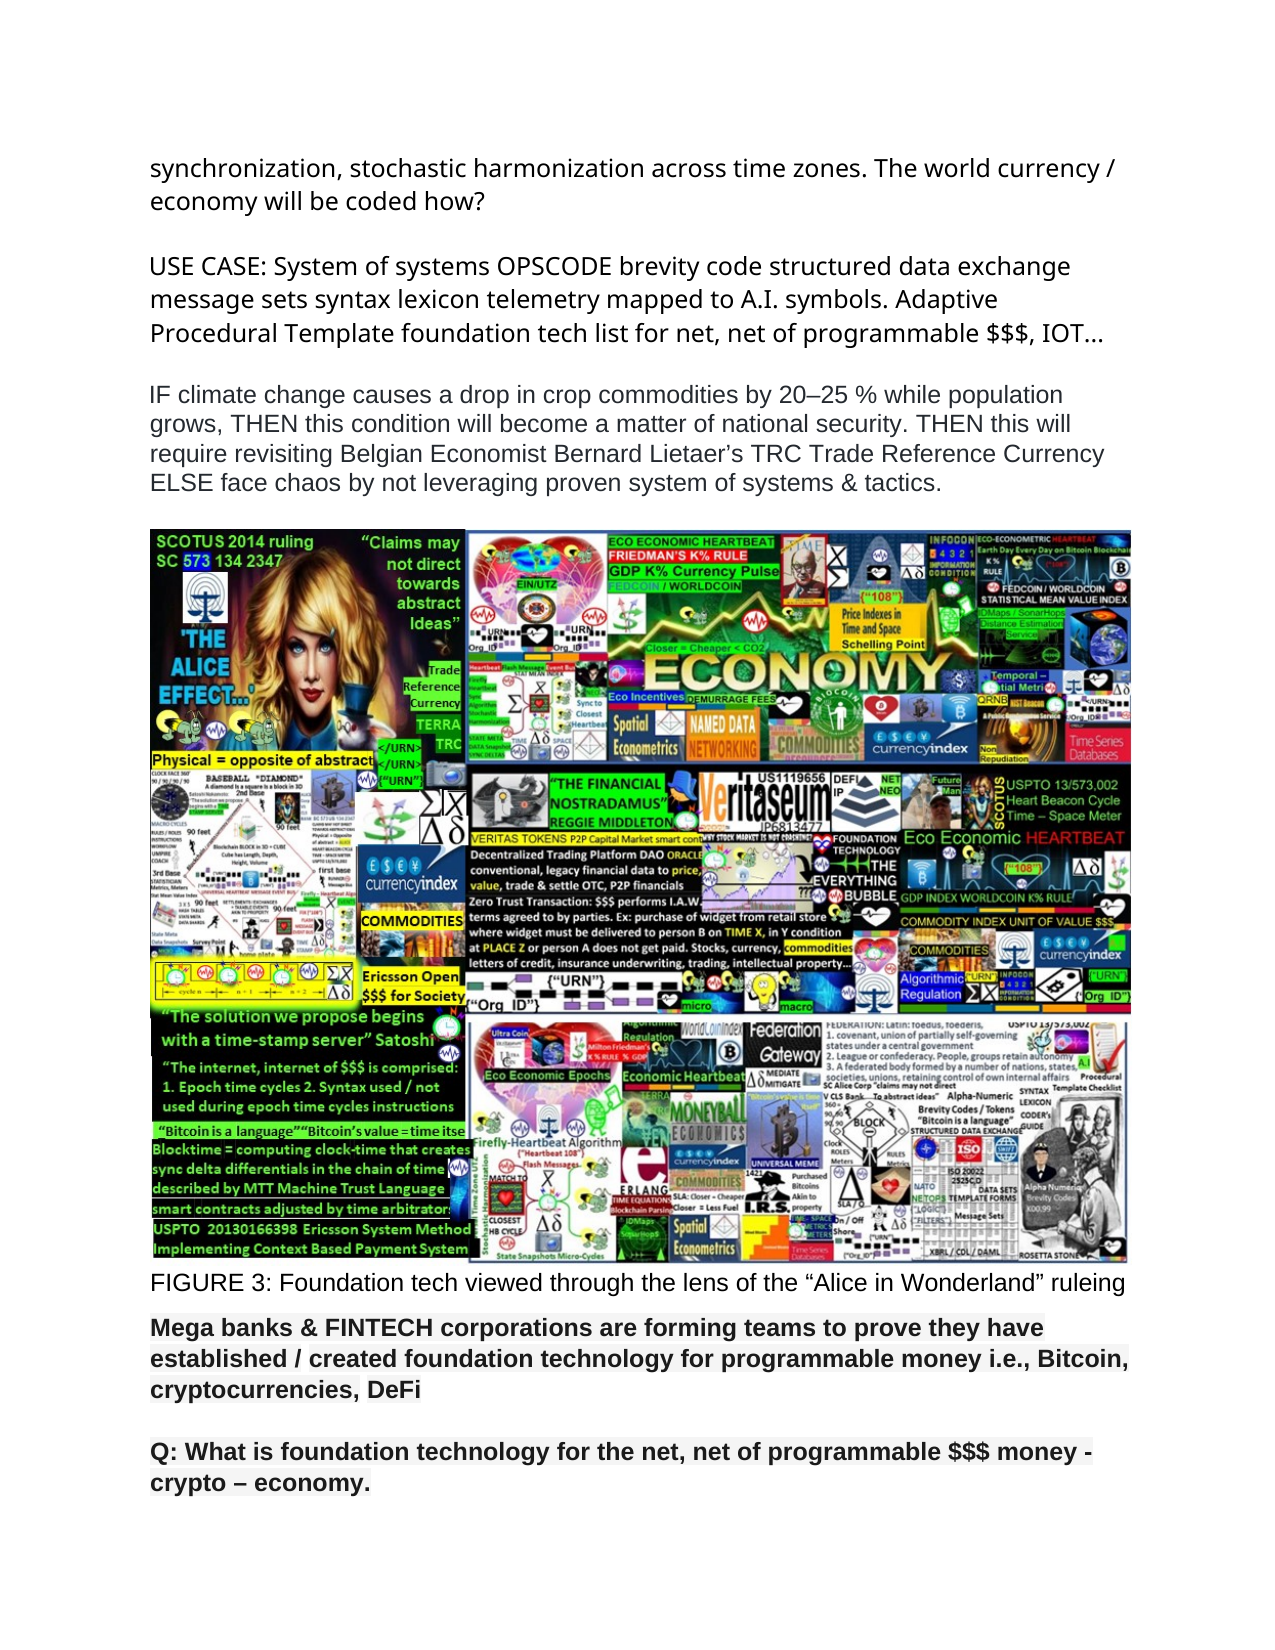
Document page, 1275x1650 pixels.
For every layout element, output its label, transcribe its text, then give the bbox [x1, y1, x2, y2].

text Mega banks & FINTECH corporations are forming teams to prove they have established / created foundation technology for programmable money i.e., Bitcoin, cryptocurrencies, DeFi [150, 1312, 1132, 1403]
text USE CASE: System of systems OPSCODE brevity code structured data exchange message sets syntax lexicon telemetry mapped to A.I. symbols. Adaptive Procedural Template foundation tech list for net, net of programmable $$$, IOT... [148, 248, 1129, 349]
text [148, 151, 1129, 218]
text IF climate change causes a drop in crop commodities by 20–25 % while population grows, THEN this condition will become a matter of national security. THEN this will require revisiting Belgian Economist Bernard Lietaer’s TRC Trade Reference Currency ELSE face chaos by not leveraging proven system of systems & tactics. [148, 379, 1132, 497]
picture [150, 529, 1133, 1266]
text Q: What is foundation technology for the net, net of programmable $$$ money - crypto – economy. [150, 1437, 1132, 1496]
text FIGURE 3: Foundation tech viewed through the lens of the “Alice in Wonderland” ruleing [150, 1268, 1132, 1297]
